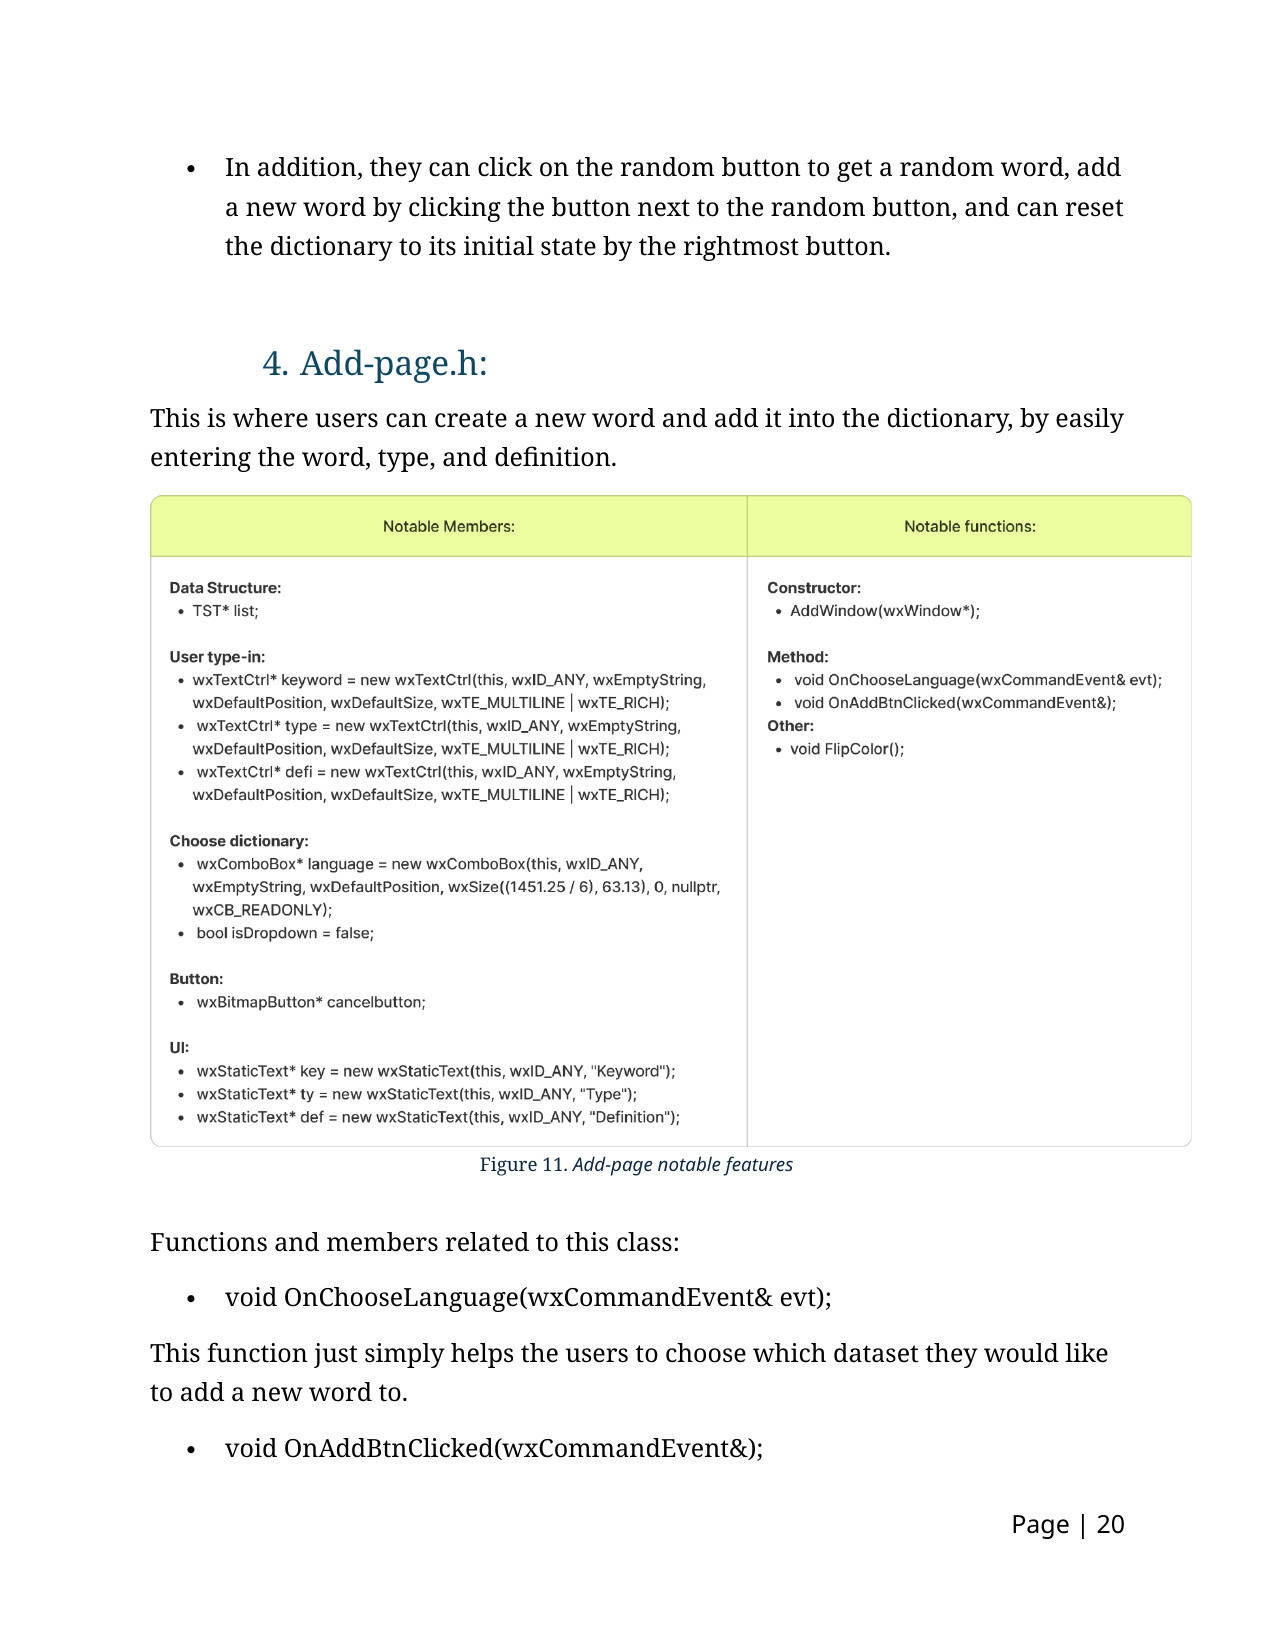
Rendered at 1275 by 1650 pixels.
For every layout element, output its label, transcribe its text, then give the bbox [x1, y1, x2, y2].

text This is where users can create a new word and add it into the dictionary, by easily entering the word, type, and definition. [150, 401, 1125, 474]
text This function just simply helps the users to choose which dataset they would like to add a new word to. [150, 1336, 1125, 1409]
picture [150, 495, 1192, 1147]
text Functions and members related to this class: [150, 1224, 1125, 1258]
subtitle Add-page.h: [262, 340, 1125, 385]
list In addition, they can click on the random button to get a random word, add a new word by clicking the button next to the random button, and can reset the dictionary to its initial state by the rightmost button. [187, 150, 1125, 262]
list void OnAddBtnClicked(wxCommandEvent&); [187, 1431, 1125, 1465]
list void OnChooseLanguage(wxCommandEvent& evt); [187, 1280, 1125, 1314]
